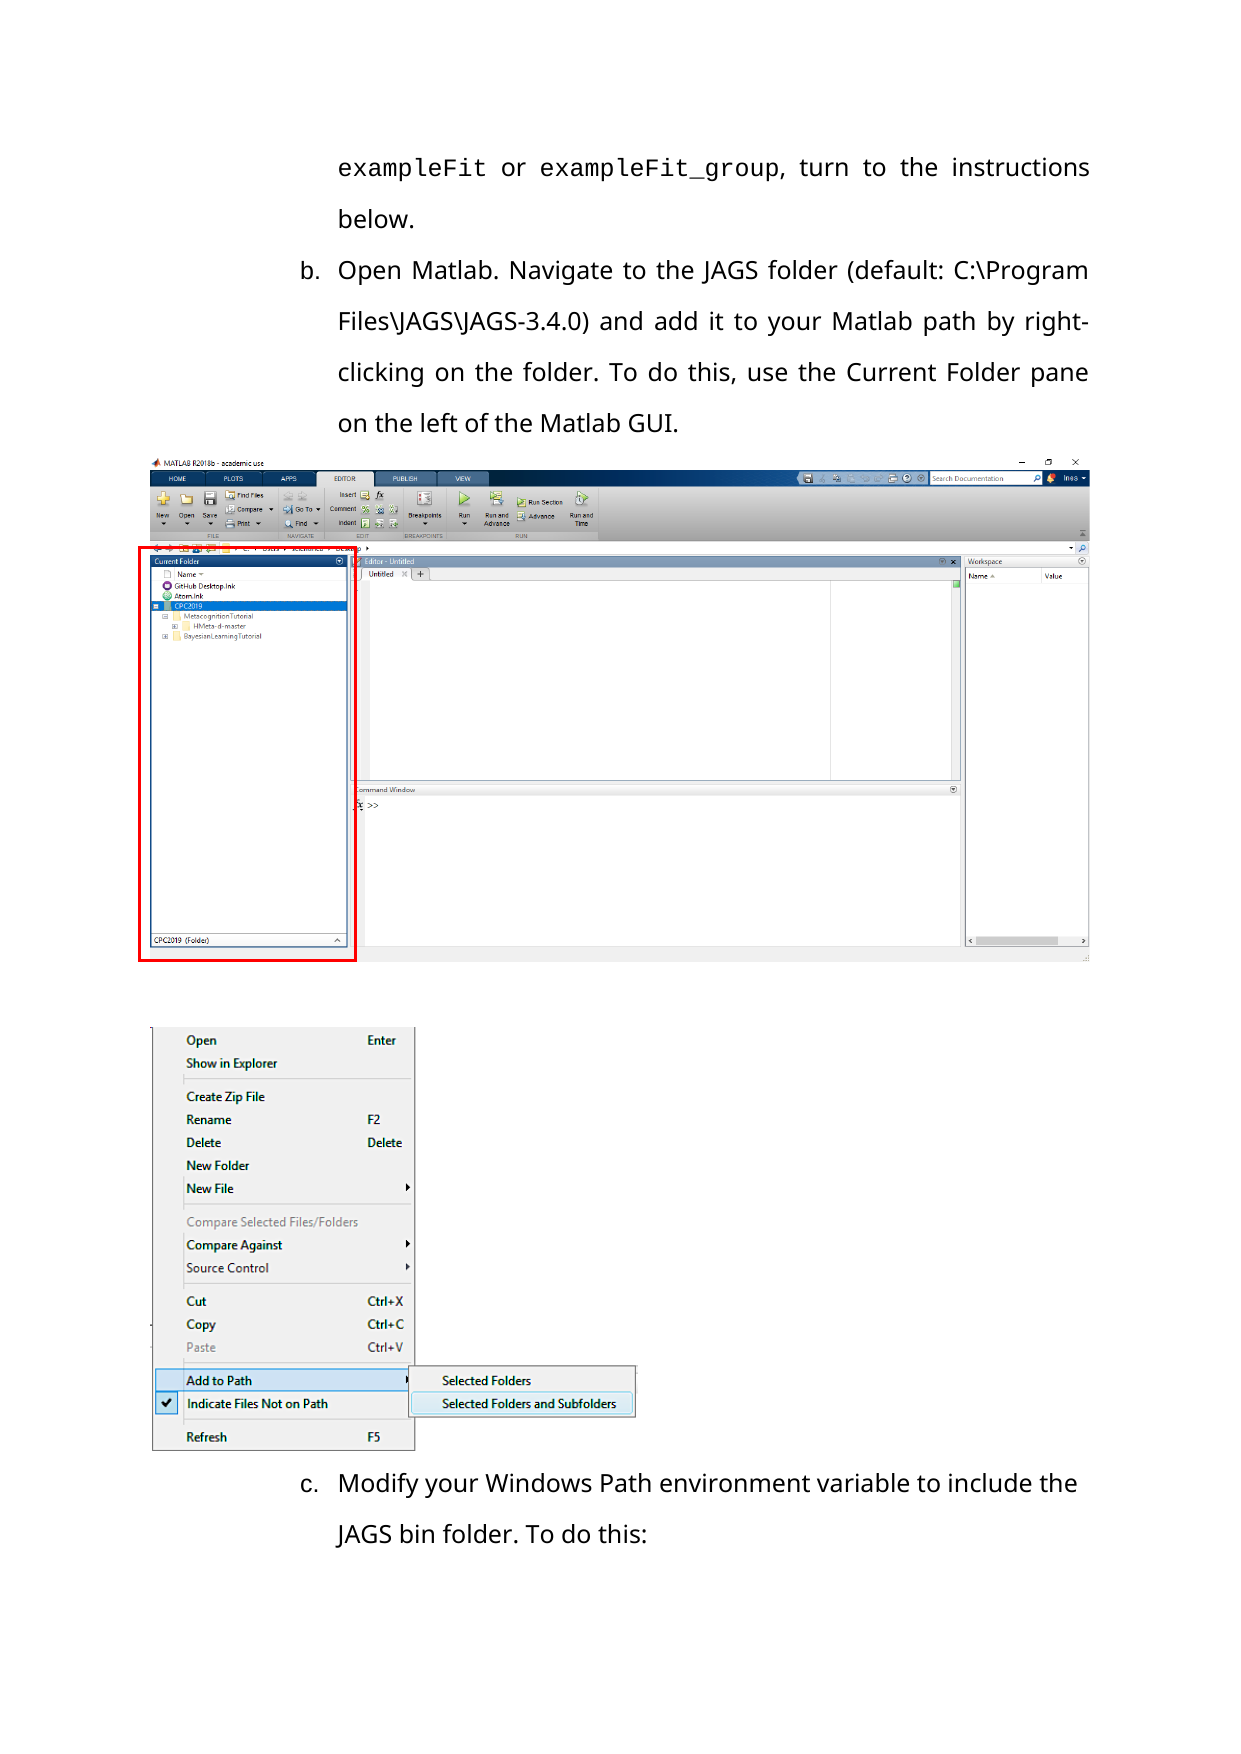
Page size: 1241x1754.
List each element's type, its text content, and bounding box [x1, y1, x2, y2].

picture [150, 456, 1090, 962]
picture [150, 1027, 638, 1451]
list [337, 150, 1090, 235]
list Modify your Windows Path environment variable to include the JAGS bin folder. To do this: [300, 1466, 1090, 1551]
list Open Matlab. Navigate to the JAGS folder (default: C:\Program Files\JAGS\JAGS-3.4.0) and add it to your Matlab path by right-clicking on the folder. To do this, use the Current Folder pane on the left of the Matlab GUI. [300, 252, 1090, 439]
picture [150, 549, 354, 959]
